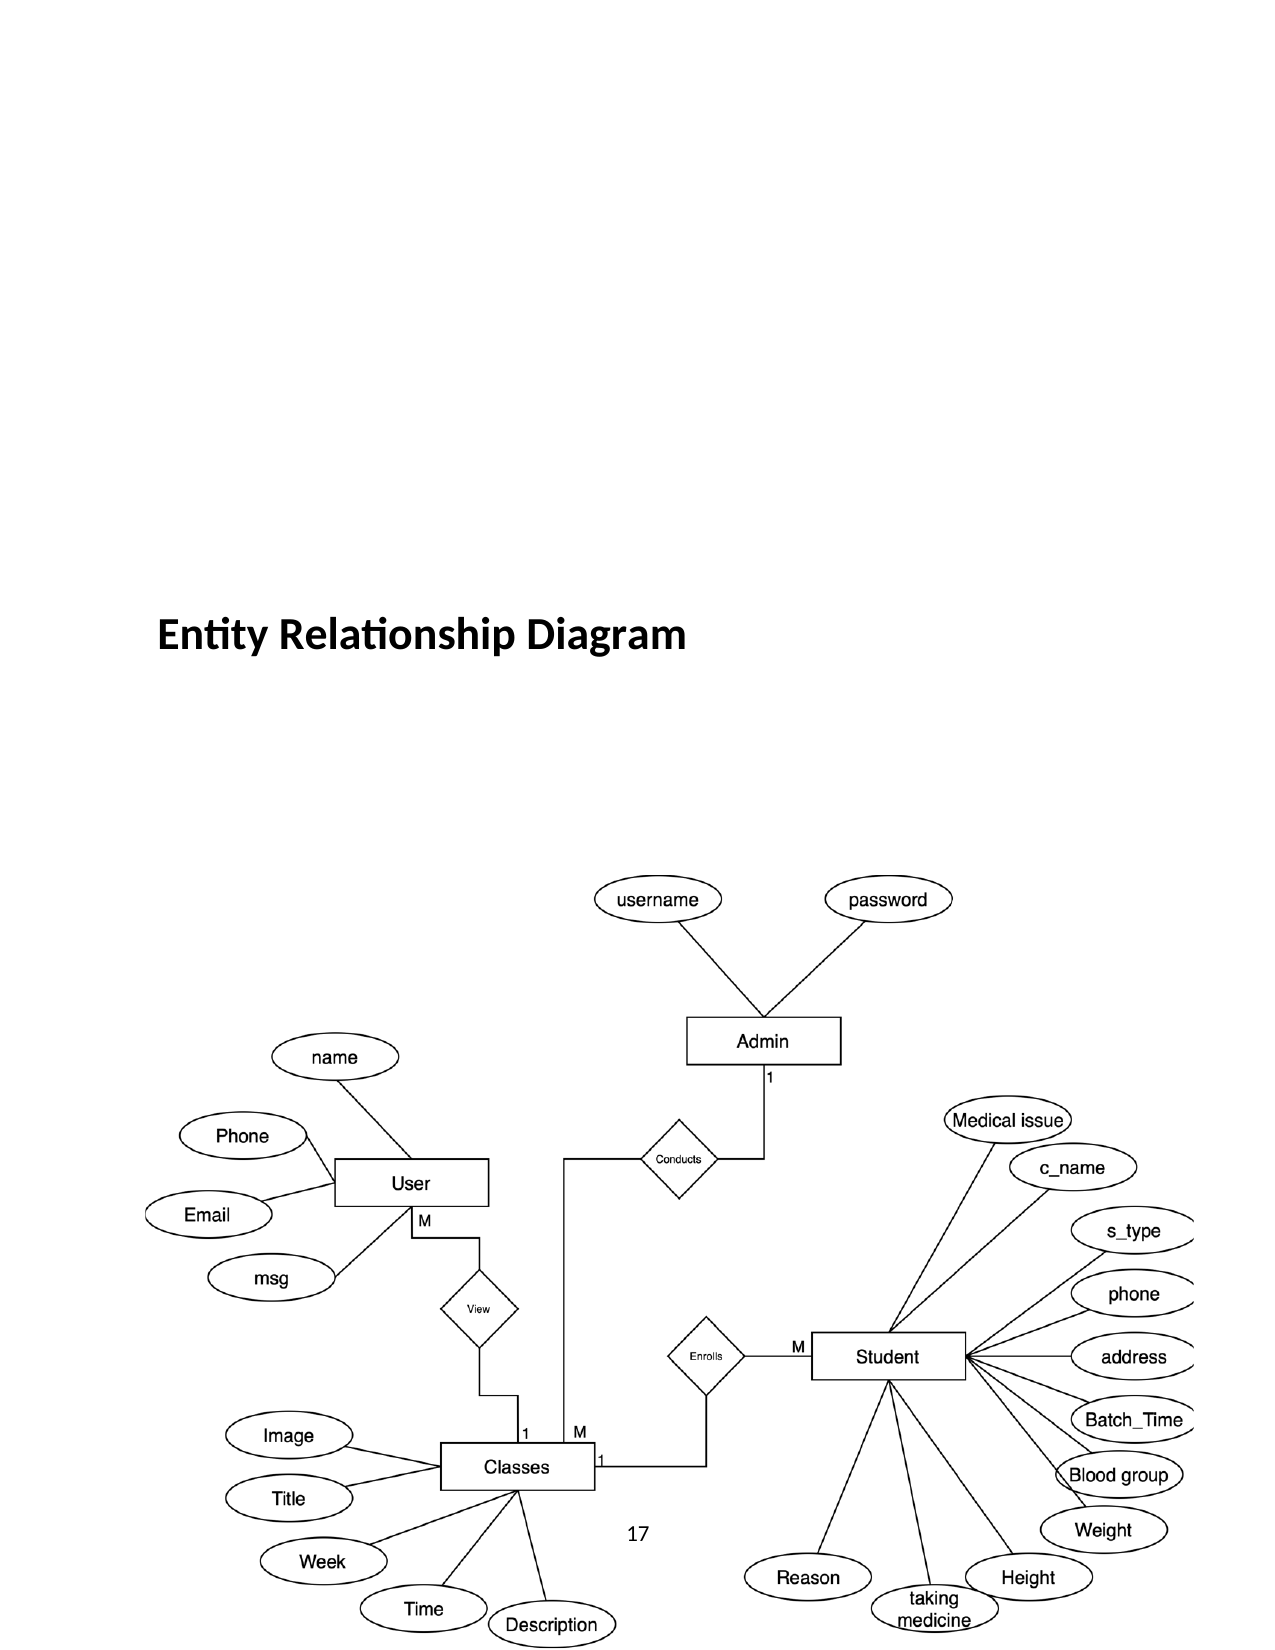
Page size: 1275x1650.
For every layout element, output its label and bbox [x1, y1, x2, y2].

picture [143, 875, 1192, 1646]
